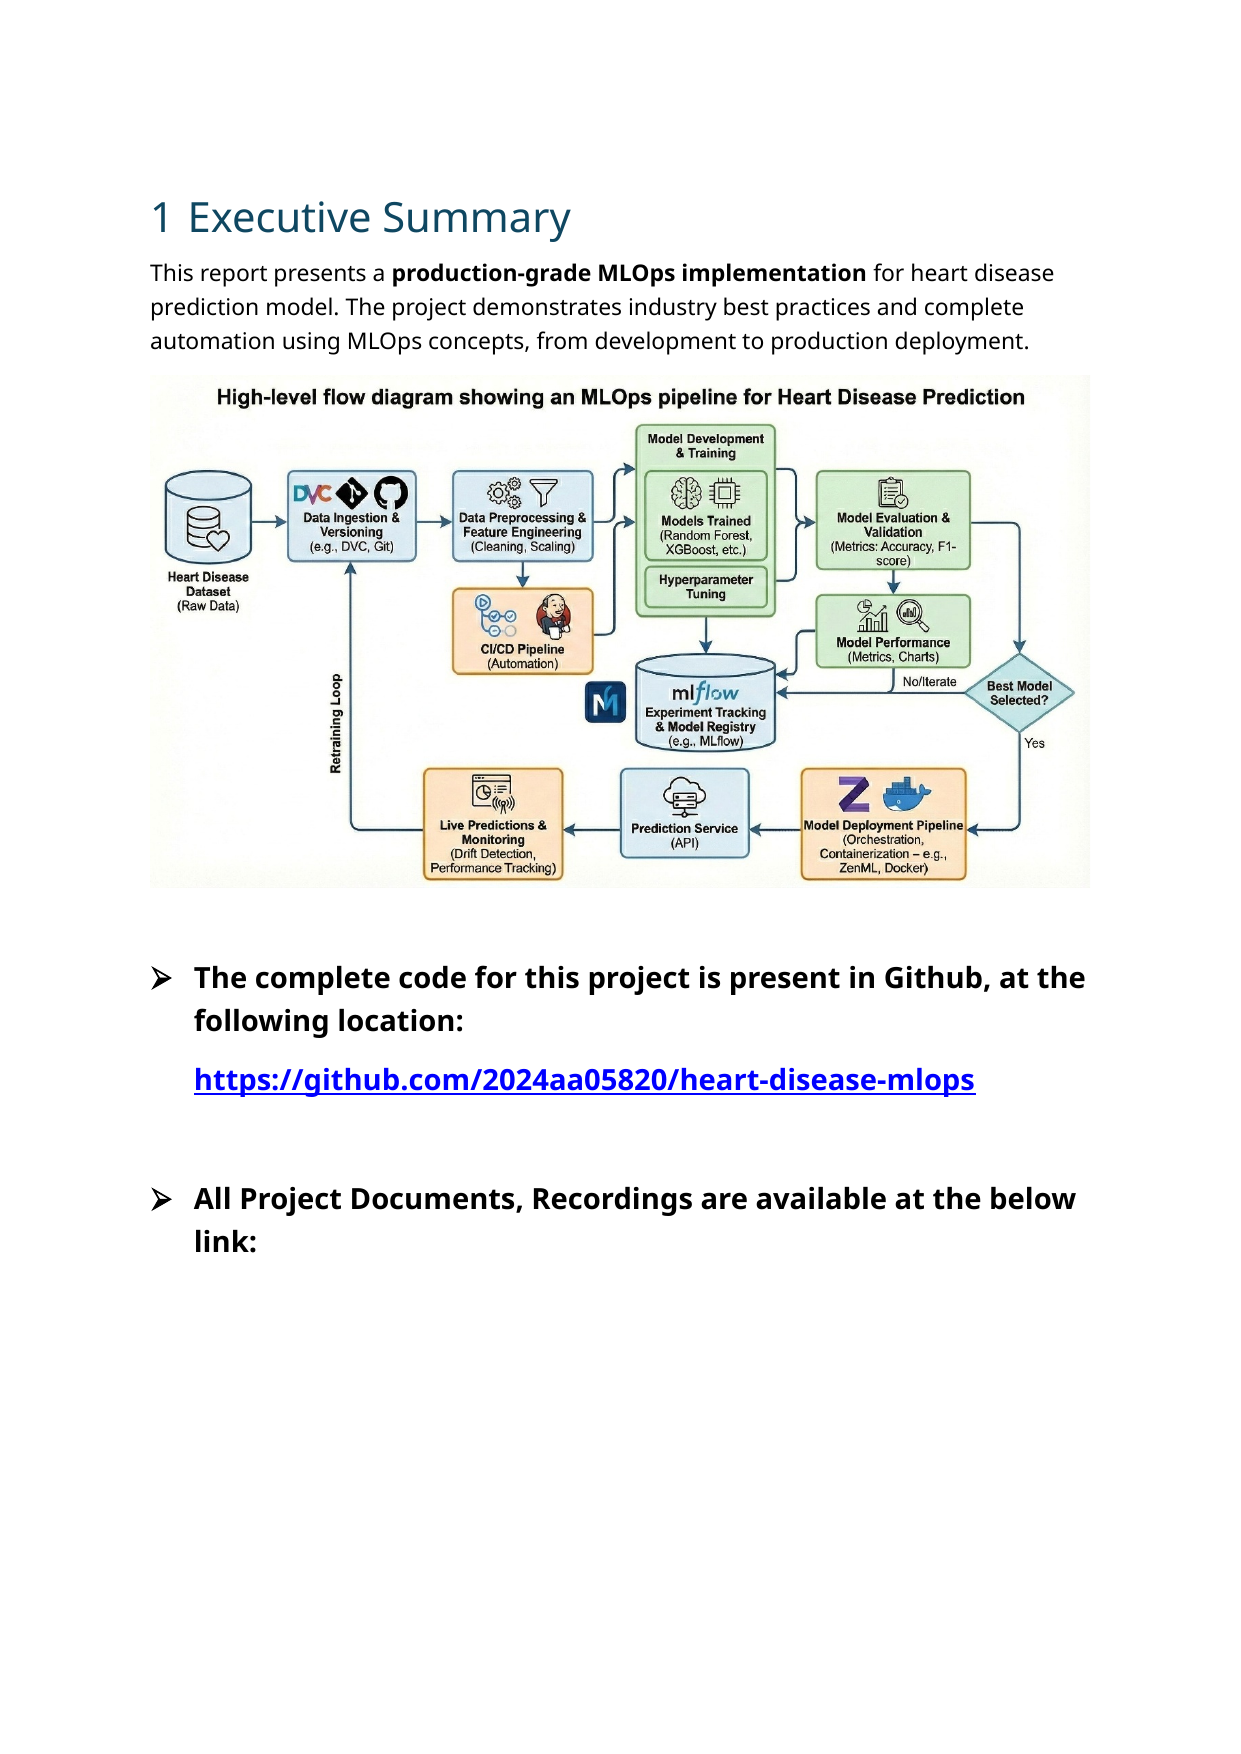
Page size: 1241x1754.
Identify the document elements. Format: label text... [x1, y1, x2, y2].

list The complete code for this project is present in Github, at the following location: [150, 957, 1090, 1040]
picture [150, 375, 1091, 888]
subtitle Executive Summary [150, 187, 1090, 244]
list All Project Documents, Recordings are available at the below link: [150, 1179, 1090, 1261]
text This report presents a production-grade MLOps implementation for heart disease prediction model. The project demonstrates industry best practices and complete automation using MLOps concepts, from development to production deployment. [150, 257, 1090, 356]
text https://github.com/2024aa05820/heart-disease-mlops [150, 1060, 1090, 1099]
